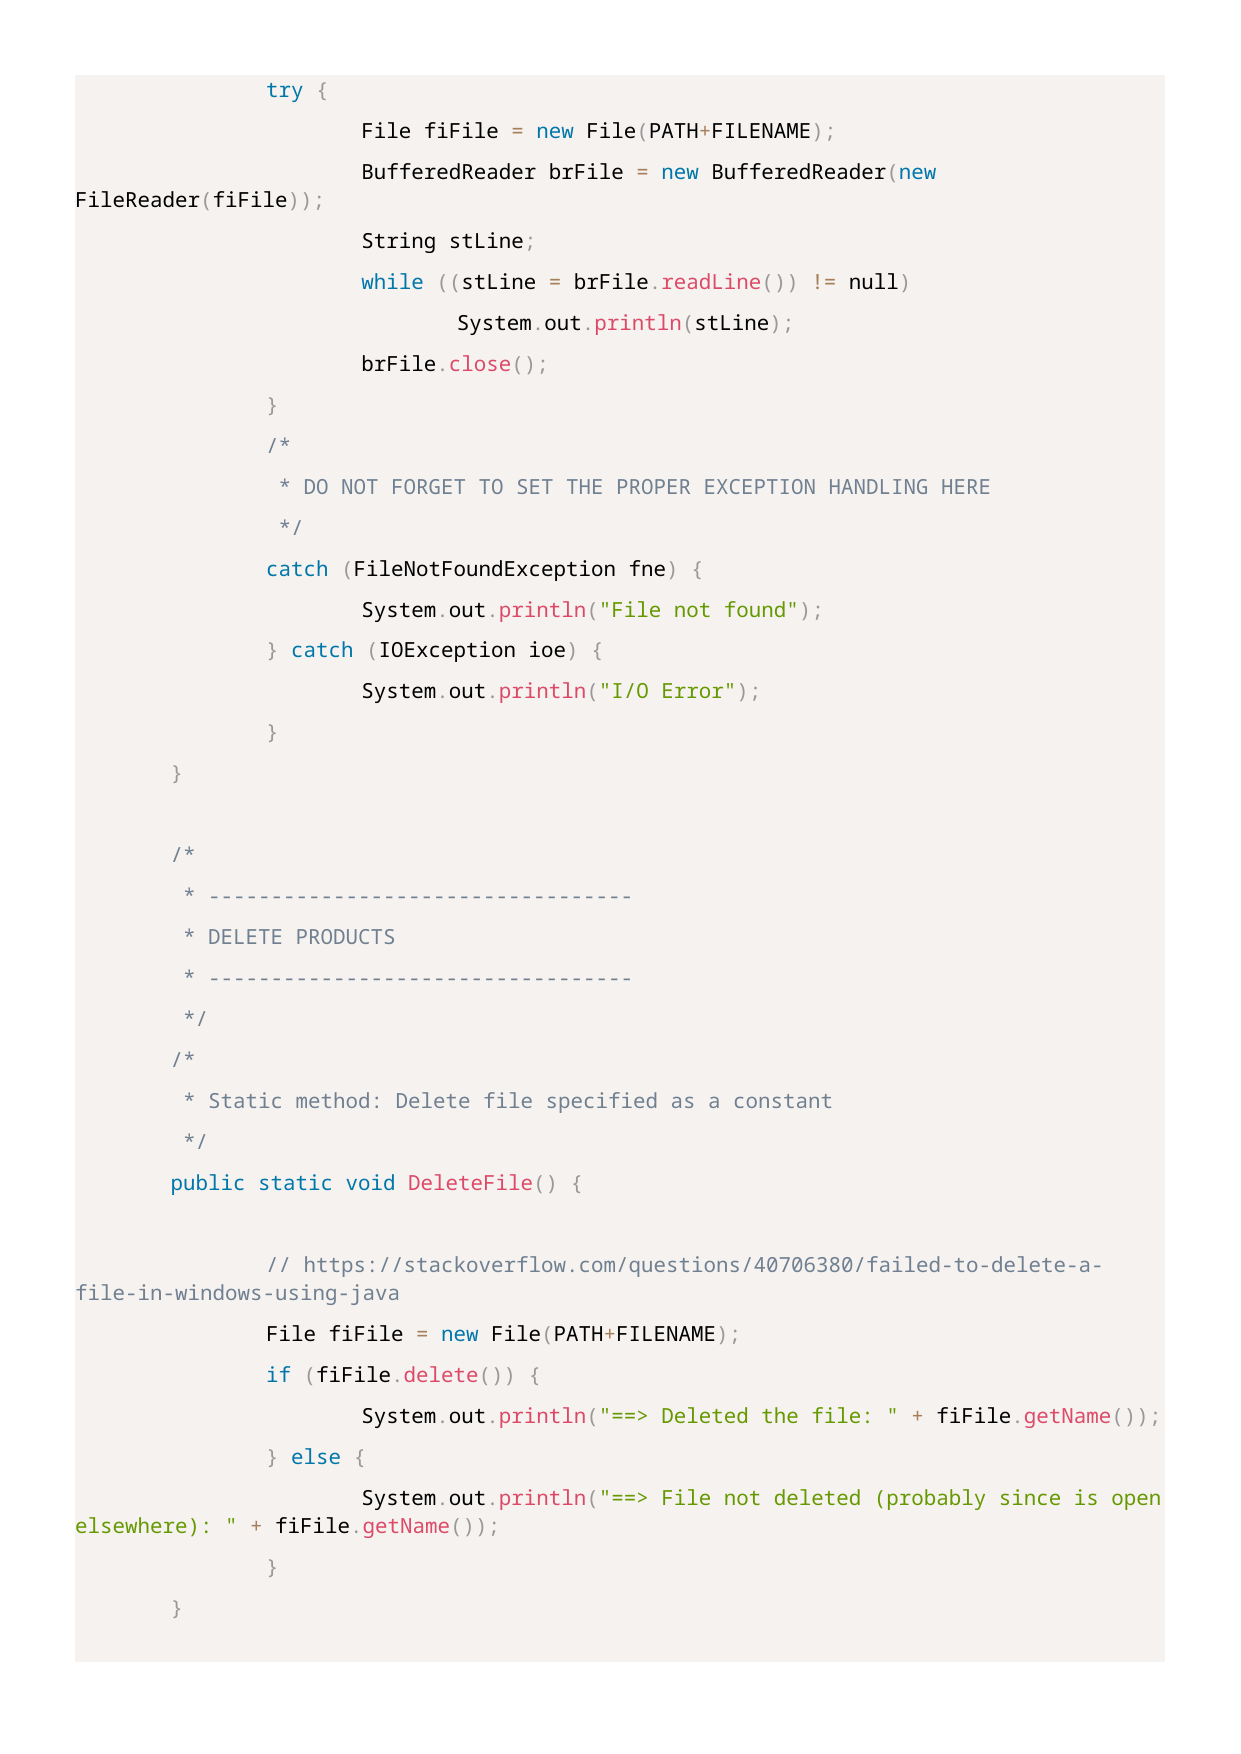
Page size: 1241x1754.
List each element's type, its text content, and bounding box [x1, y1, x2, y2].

text } [75, 1593, 1165, 1622]
text try { [75, 75, 1165, 103]
text System.out.println("==> Deleted the file: " + fiFile.getName()); [75, 1401, 1165, 1429]
text } [75, 390, 1165, 418]
text brFile.close(); [75, 349, 1165, 377]
text */ [75, 513, 1165, 541]
text */ [75, 1004, 1165, 1032]
text */ [75, 1127, 1165, 1155]
text } [75, 758, 1165, 787]
text /* [75, 840, 1165, 869]
text /* [75, 1045, 1165, 1073]
text } [75, 717, 1165, 746]
text File fiFile = new File(PATH+FILENAME); [75, 1319, 1165, 1347]
text BufferedReader brFile = new BufferedReader(new FileReader(fiFile)); [75, 157, 1165, 214]
text if (fiFile.delete()) { [75, 1360, 1165, 1388]
text String stLine; [75, 226, 1165, 255]
text File fiFile = new File(PATH+FILENAME); [75, 116, 1165, 144]
text System.out.println(stLine); [75, 308, 1165, 337]
text System.out.println("==> File not deleted (probably since is open elsewhere): " + fiFile.getName()); [75, 1483, 1165, 1540]
text // https://stackoverflow.com/questions/40706380/failed-to-delete-a-file-in-windows-using-java [75, 1250, 1165, 1307]
text * Static method: Delete file specified as a constant [75, 1086, 1165, 1114]
text System.out.println("I/O Error"); [75, 677, 1165, 705]
text } catch (IOException ioe) { [75, 636, 1165, 664]
text * DELETE PRODUCTS [75, 922, 1165, 951]
text System.out.println("File not found"); [75, 595, 1165, 623]
text * ---------------------------------- [75, 881, 1165, 910]
text catch (FileNotFoundException fne) { [75, 554, 1165, 582]
text while ((stLine = brFile.readLine()) != null) [75, 267, 1165, 296]
text /* [75, 431, 1165, 459]
text * DO NOT FORGET TO SET THE PROPER EXCEPTION HANDLING HERE [75, 472, 1165, 500]
text } else { [75, 1442, 1165, 1470]
text } [75, 1552, 1165, 1581]
text public static void DeleteFile() { [75, 1168, 1165, 1196]
text * ---------------------------------- [75, 963, 1165, 992]
